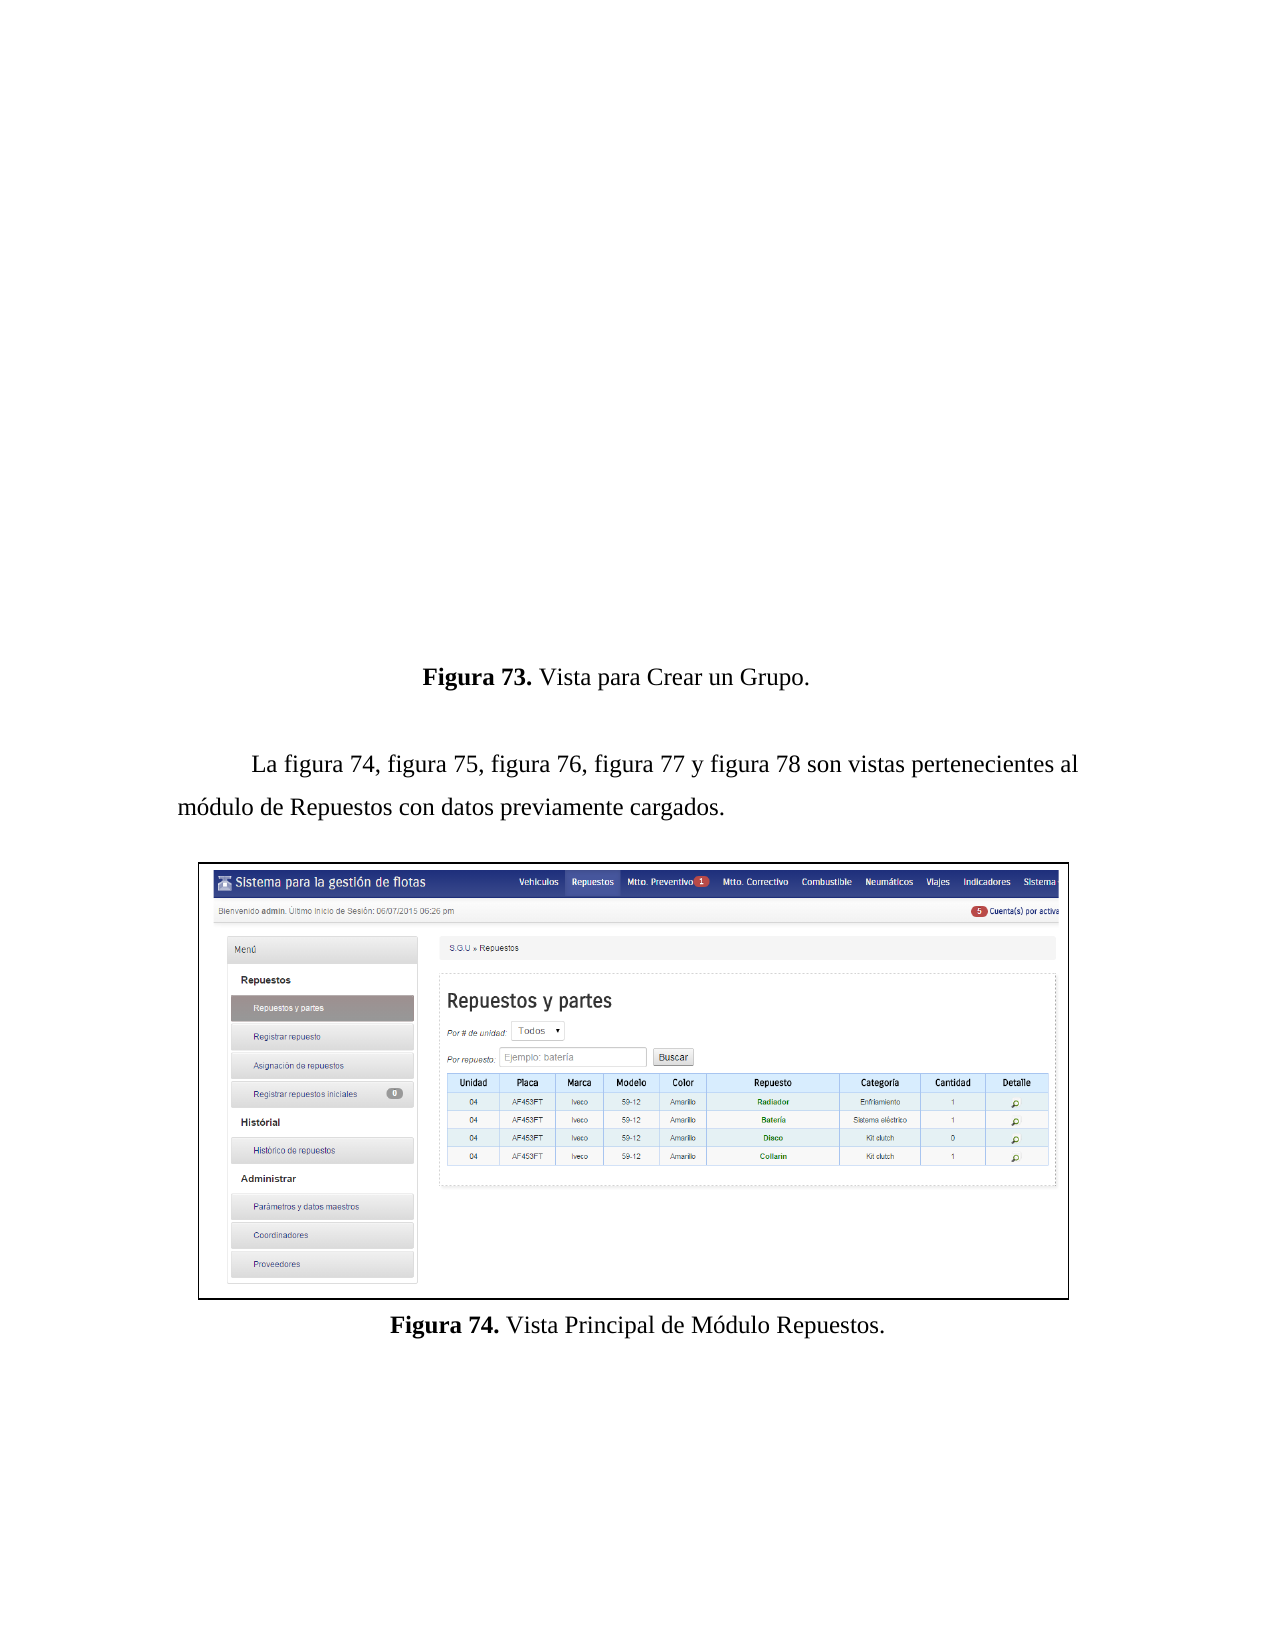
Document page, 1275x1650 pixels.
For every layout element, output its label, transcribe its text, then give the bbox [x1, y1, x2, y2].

text Figura 73. Vista para Crear un Grupo. [177, 662, 1098, 691]
text La figura 74, figura 75, figura 76, figura 77 y figura 78 son vistas pertenecientes al módulo de Repuestos con datos previamente cargados. [177, 749, 1098, 821]
text Figura 74. Vista Principal de Módulo Repuestos. [177, 1310, 1098, 1339]
picture [213, 870, 1059, 1292]
